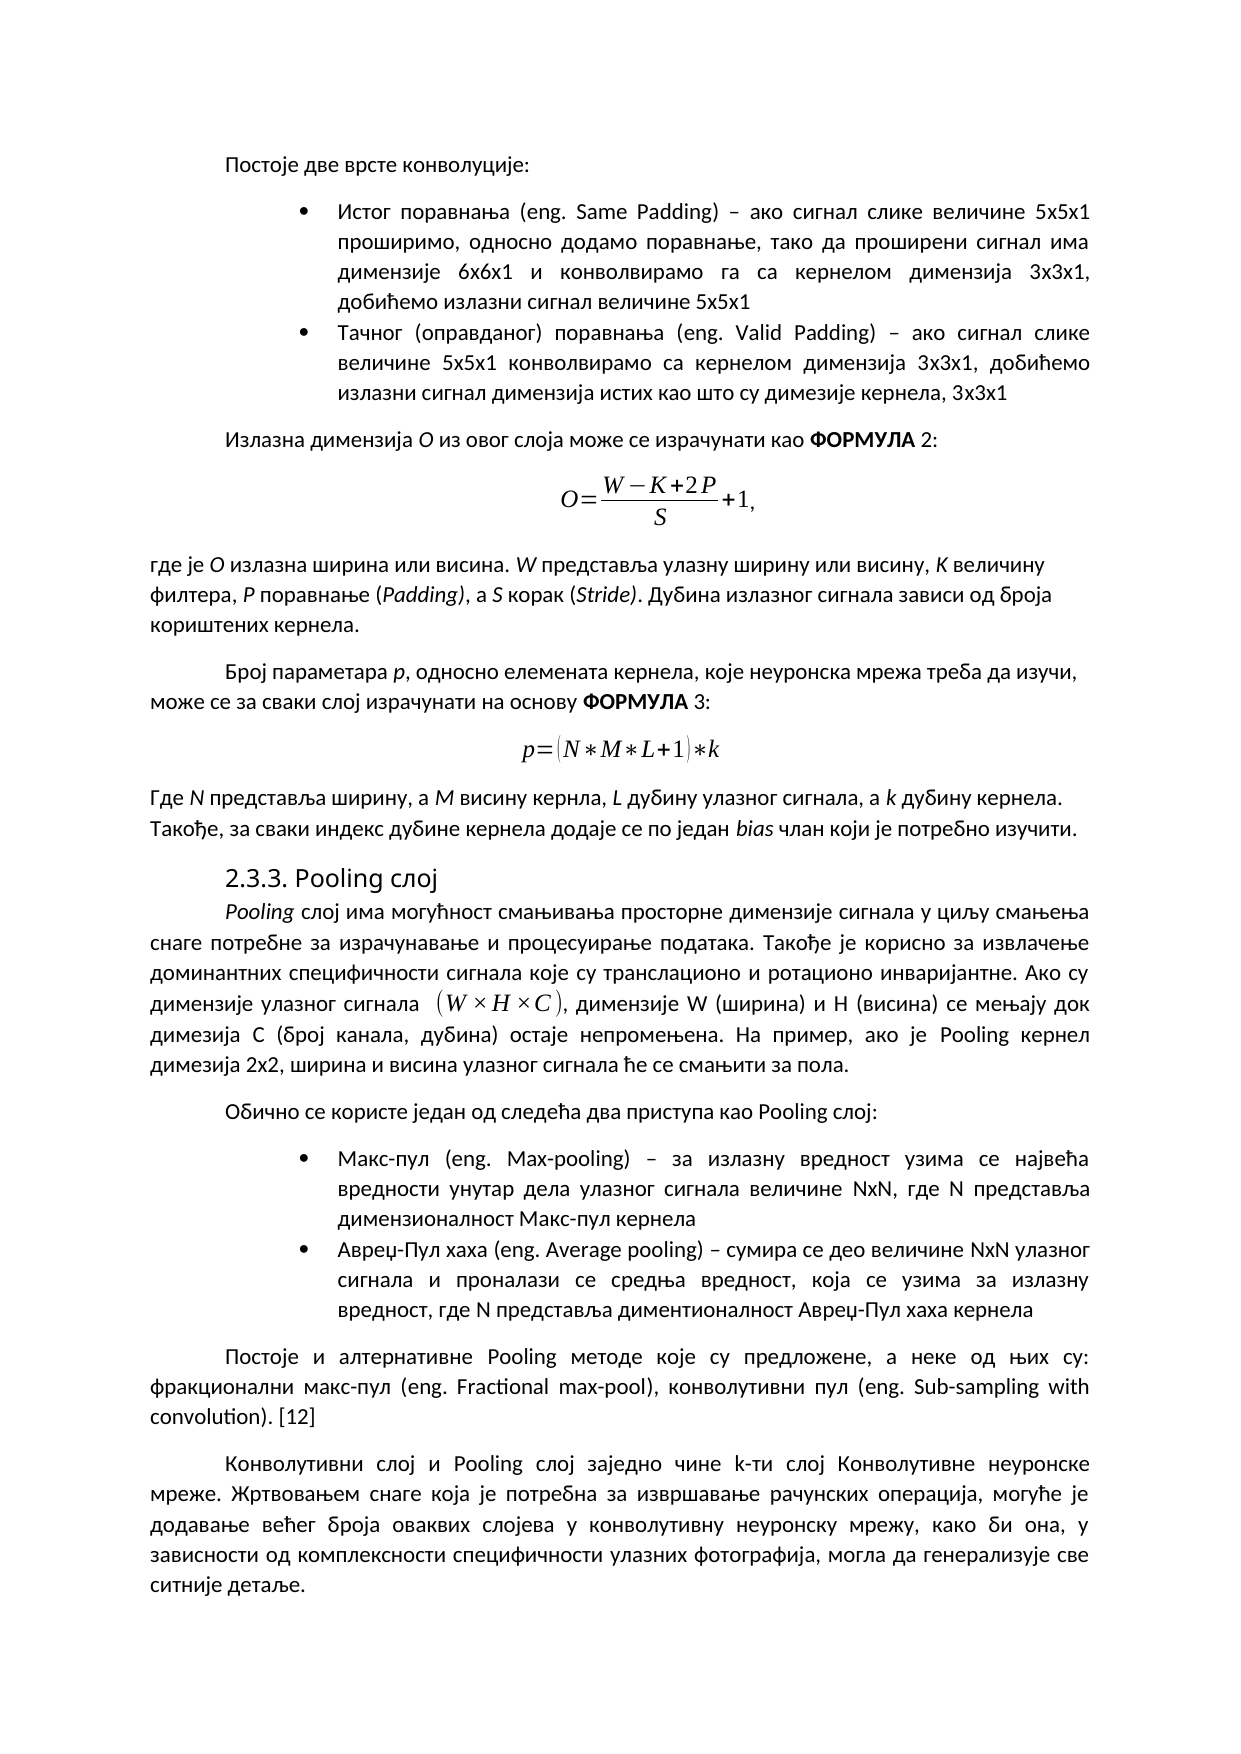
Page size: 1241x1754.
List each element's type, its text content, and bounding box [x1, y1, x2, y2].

text Постоје и алтернативне Pooling методе које су предложене, а неке од њих су: фракционални макс-пул (eng. Fractional max-pool), конволутивни пул (eng. Sub-sampling with convolution). [12] [150, 1342, 1090, 1431]
text Број параметара p, односно елемената кернела, које неуронска мрежа треба да изучи, може се за сваки слој израчунати на основу ФОРМУЛА 3: [150, 657, 1090, 715]
subtitle 2.3.3. Pooling слој [150, 861, 1090, 895]
text Где N представља ширину, а M висину кернла, L дубину улазног сигнала, а k дубину кернела. Такође, за сваки индекс дубине кернела додаје се по један bias члан који је потребно изучити. [150, 783, 1090, 842]
text Излазна димензија O из овог слоја може се израчунати као ФОРМУЛА 2: [225, 425, 1090, 453]
text Постоје две врсте конволуције: [150, 150, 1090, 178]
text где je O излазна ширина или висина. W представља улазну ширину или висину, K величину филтера, P поравнање (Padding), а S корак (Stride). Дубина излазног сигнала зависи од броја кориштених кернела. [150, 550, 1090, 638]
list Истог поравнања (eng. Same Padding) – ако сигнал слике величине 5x5x1 проширимо, односно додамо поравнање, тако да проширени сигнал има димензије 6x6x1 и конволвирамо га са кернелом димензија 3x3x1, добићемо излазни сигнал величине 5x5x1 [300, 197, 1090, 316]
text Конволутивни слој и Pooling слој заједно чине k-ти слој Конволутивне неуронске мреже. Жртвовањем снаге која је потребна за извршавање рачунских операција, могуће је додавање већег броја оваквих слојева у конволутивну неуронску мрежу, како би она, у зависности од комплексности специфичности улазних фотографија, могла да генерализује све ситније детаље. [150, 1449, 1090, 1598]
list Макс-пул (eng. Max-pooling) – за излазну вредност узима се највећа вредности унутар дела улазног сигнала величине NxN, где N представља димензионалност Макс-пул кернела [300, 1144, 1090, 1233]
list Авреџ-Пул хаха (eng. Average pooling) – сумира се део величине NxN улазног сигнала и проналази се средња вредност, која се узима за излазну вредност, где N представља диментионалност Авреџ-Пул хаха кернела [300, 1235, 1090, 1323]
text Pooling слој има могућност смањивања просторне димензије сигнала у циљу смањења снаге потребне за израчунавање и процесуирање података. Такође је корисно за извлачење доминантних специфичности сигнала које су транслационо и ротационо инваријантне. Ако су димензије улазног сигнала , димензије W (ширина) и H (висина) се мењају док димезија C (број канала, дубина) остаје непромењена. На пример, ако је Pooling кернел димезија 2x2, ширина и висина улазног сигнала ће се смањити за пола. [150, 897, 1090, 1078]
list Тачног (оправданог) поравнања (eng. Valid Padding) – ако сигнал слике величине 5x5x1 конволвирамо са кернелом димензија 3x3x1, добићемо излазни сигнал димензија истих као што су димезије кернела, 3x3x1 [300, 318, 1090, 406]
text Обично се користе један од следећа два приступа као Pooling слој: [150, 1097, 1090, 1125]
text , [225, 472, 1090, 531]
